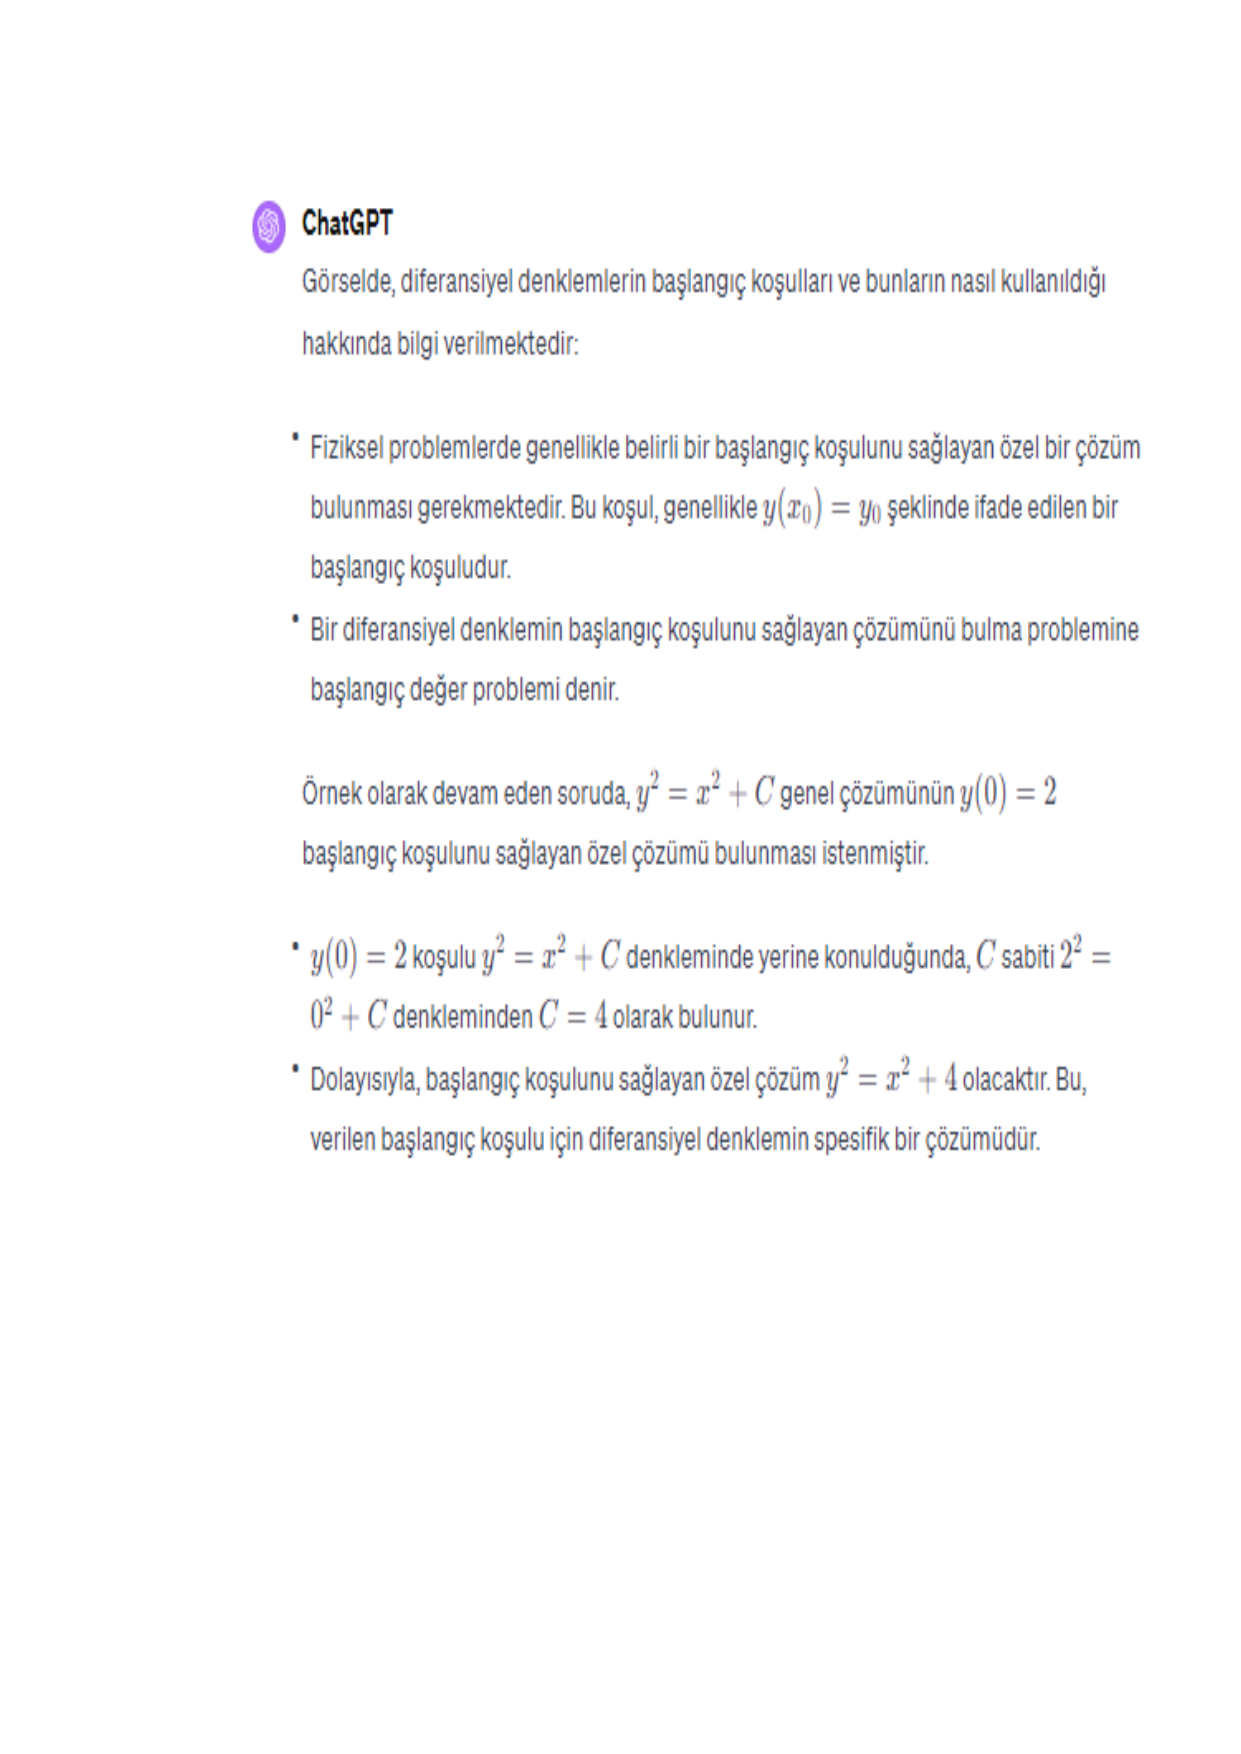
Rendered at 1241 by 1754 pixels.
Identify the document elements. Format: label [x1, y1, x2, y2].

picture [147, 194, 1174, 1195]
